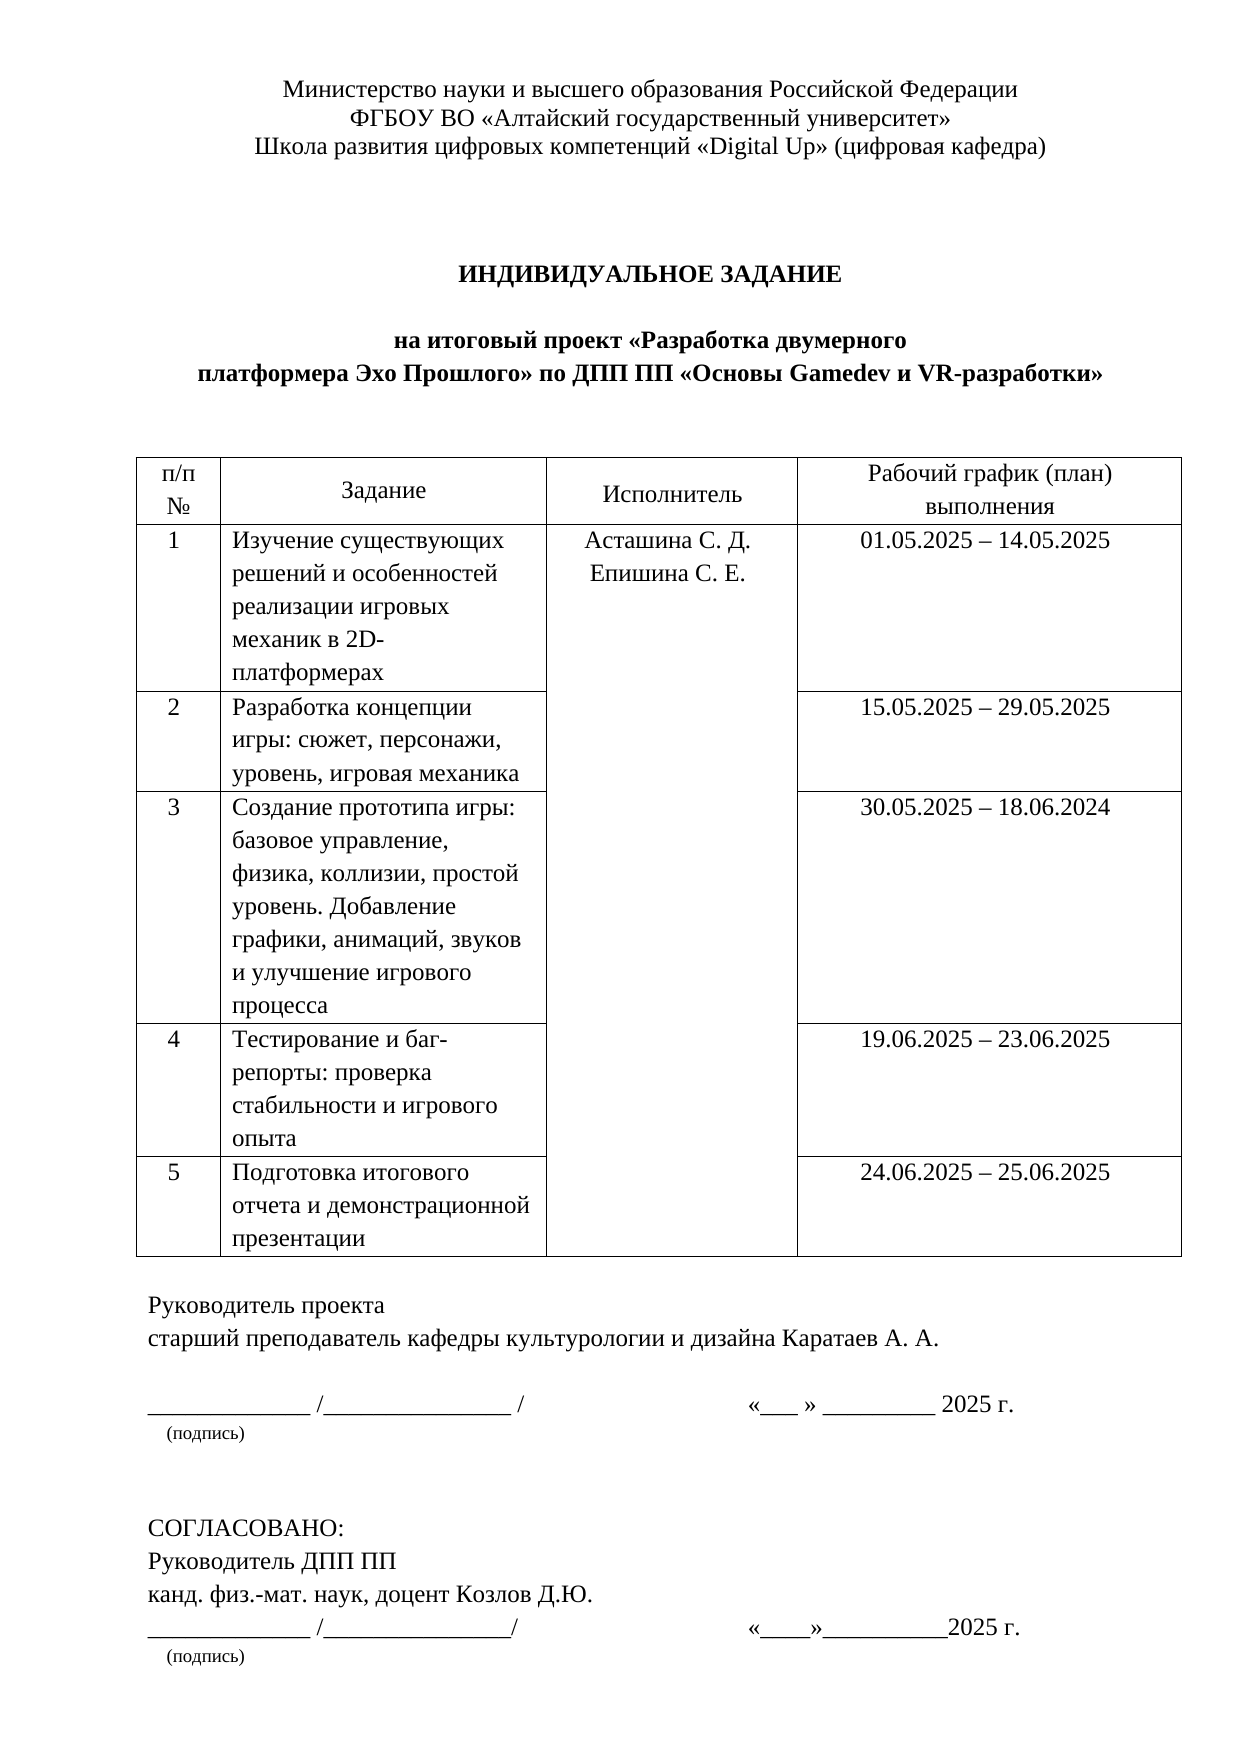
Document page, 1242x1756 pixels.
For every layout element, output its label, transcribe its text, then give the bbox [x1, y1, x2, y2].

table_header Задание [221, 458, 546, 524]
table_cell 5 [137, 1157, 220, 1256]
text (подпись) [148, 1422, 1153, 1444]
text Школа развития цифровых компетенций «Digital Up» (цифровая кафедра) [148, 131, 1153, 160]
text платформера Эхо Прошлого» по ДПП ПП «Основы Gamedev и VR-разработки» [148, 358, 1153, 387]
table_header Исполнитель [547, 458, 797, 524]
table_cell 01.05.2025 – 14.05.2025 [798, 525, 1181, 691]
text _____________ /_______________/ «____»__________2025 г. [148, 1612, 1153, 1641]
text _____________ /_______________ / «___ » _________ 2025 г. [148, 1389, 1153, 1418]
table_cell Разработка концепции игры: сюжет, персонажи, уровень, игровая механика [221, 692, 546, 791]
table_cell 19.06.2025 – 23.06.2025 [798, 1024, 1181, 1156]
text (подпись) [148, 1645, 1153, 1667]
text Министерство науки и высшего образования Российской Федерации [148, 74, 1153, 103]
table_cell Изучение существующих решений и особенностей реализации игровых механик в 2D-платформерах [221, 525, 546, 691]
table_cell Тестирование и баг-репорты: проверка стабильности и игрового опыта [221, 1024, 546, 1156]
table_cell 4 [137, 1024, 220, 1156]
table_cell Создание прототипа игры: базовое управление, физика, коллизии, простой уровень. Добавление графики, анимаций, звуков и улучшение игрового процесса [221, 792, 546, 1023]
table_header Рабочий график (план) выполнения [798, 458, 1181, 524]
table_cell Асташина С. Д. Епишина С. Е. [547, 525, 797, 1256]
table_header п/п № [137, 458, 220, 524]
text ИНДИВИДУАЛЬНОЕ ЗАДАНИЕ [148, 259, 1153, 288]
text канд. физ.-мат. наук, доцент Козлов Д.Ю. [148, 1579, 1153, 1608]
text ФГБОУ ВО «Алтайский государственный университет» [148, 103, 1153, 131]
table_cell 3 [137, 792, 220, 1023]
table_cell 30.05.2025 – 18.06.2024 [798, 792, 1181, 1023]
text СОГЛАСОВАНО: [148, 1513, 1153, 1542]
table_cell Подготовка итогового отчета и демонстрационной презентации [221, 1157, 546, 1256]
text Руководитель проекта старший преподаватель кафедры культурологии и дизайна Каратаев А. А. [148, 1290, 1153, 1352]
table_cell 15.05.2025 – 29.05.2025 [798, 692, 1181, 791]
text на итоговый проект «Разработка двумерного [148, 325, 1153, 354]
table_cell 24.06.2025 – 25.06.2025 [798, 1157, 1181, 1256]
text Руководитель ДПП ПП [148, 1546, 1153, 1575]
table_cell 2 [137, 692, 220, 791]
table_cell 1 [137, 525, 220, 691]
